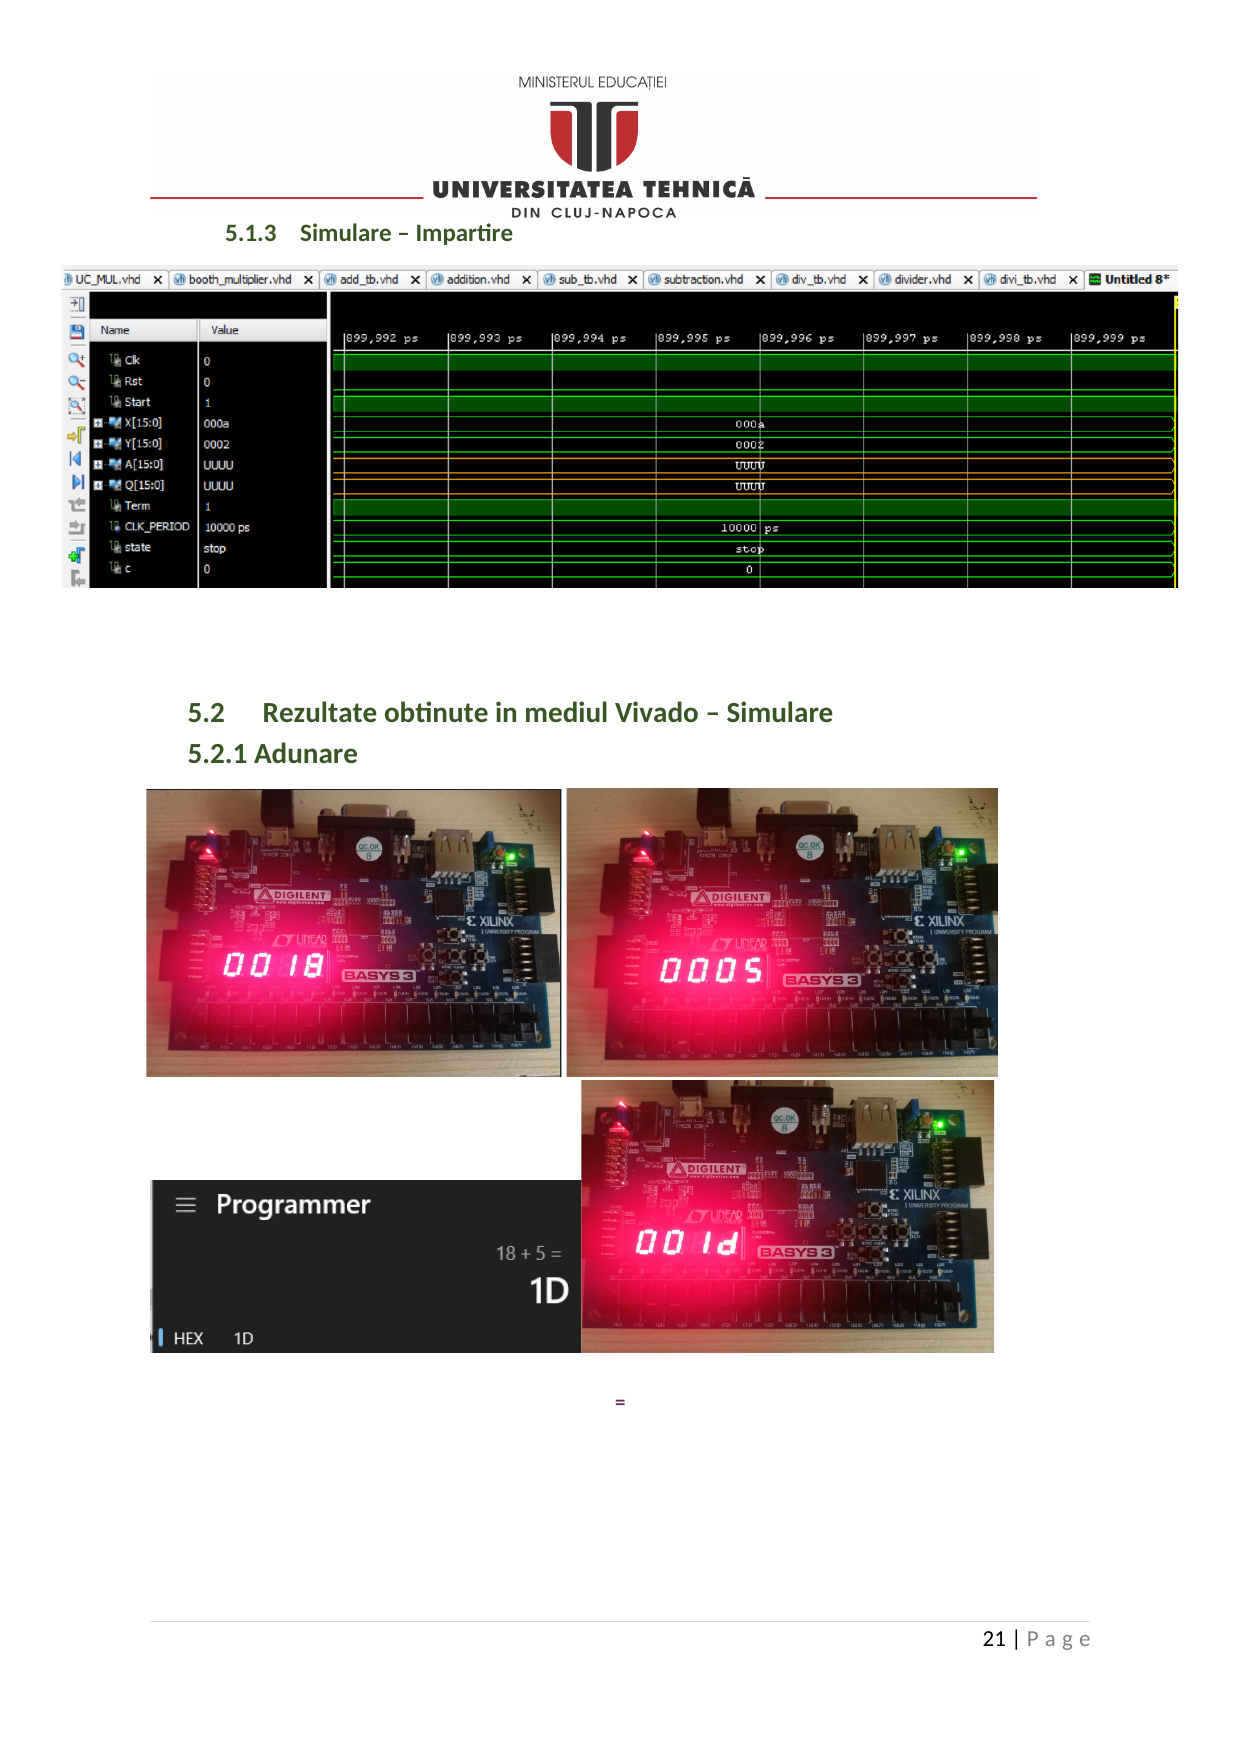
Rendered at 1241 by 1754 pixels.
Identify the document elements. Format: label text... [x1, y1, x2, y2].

subtitle Rezultate obtinute in mediul Vivado – Simulare [187, 694, 1090, 729]
picture [150, 1080, 995, 1353]
picture [150, 73, 1038, 218]
subtitle 5.2.1 Adunare [187, 735, 1090, 770]
text = [91, 1389, 1090, 1414]
subtitle Simulare – Impartire [225, 218, 1090, 248]
picture [146, 789, 562, 1077]
picture [566, 788, 998, 1077]
picture [61, 265, 1179, 588]
